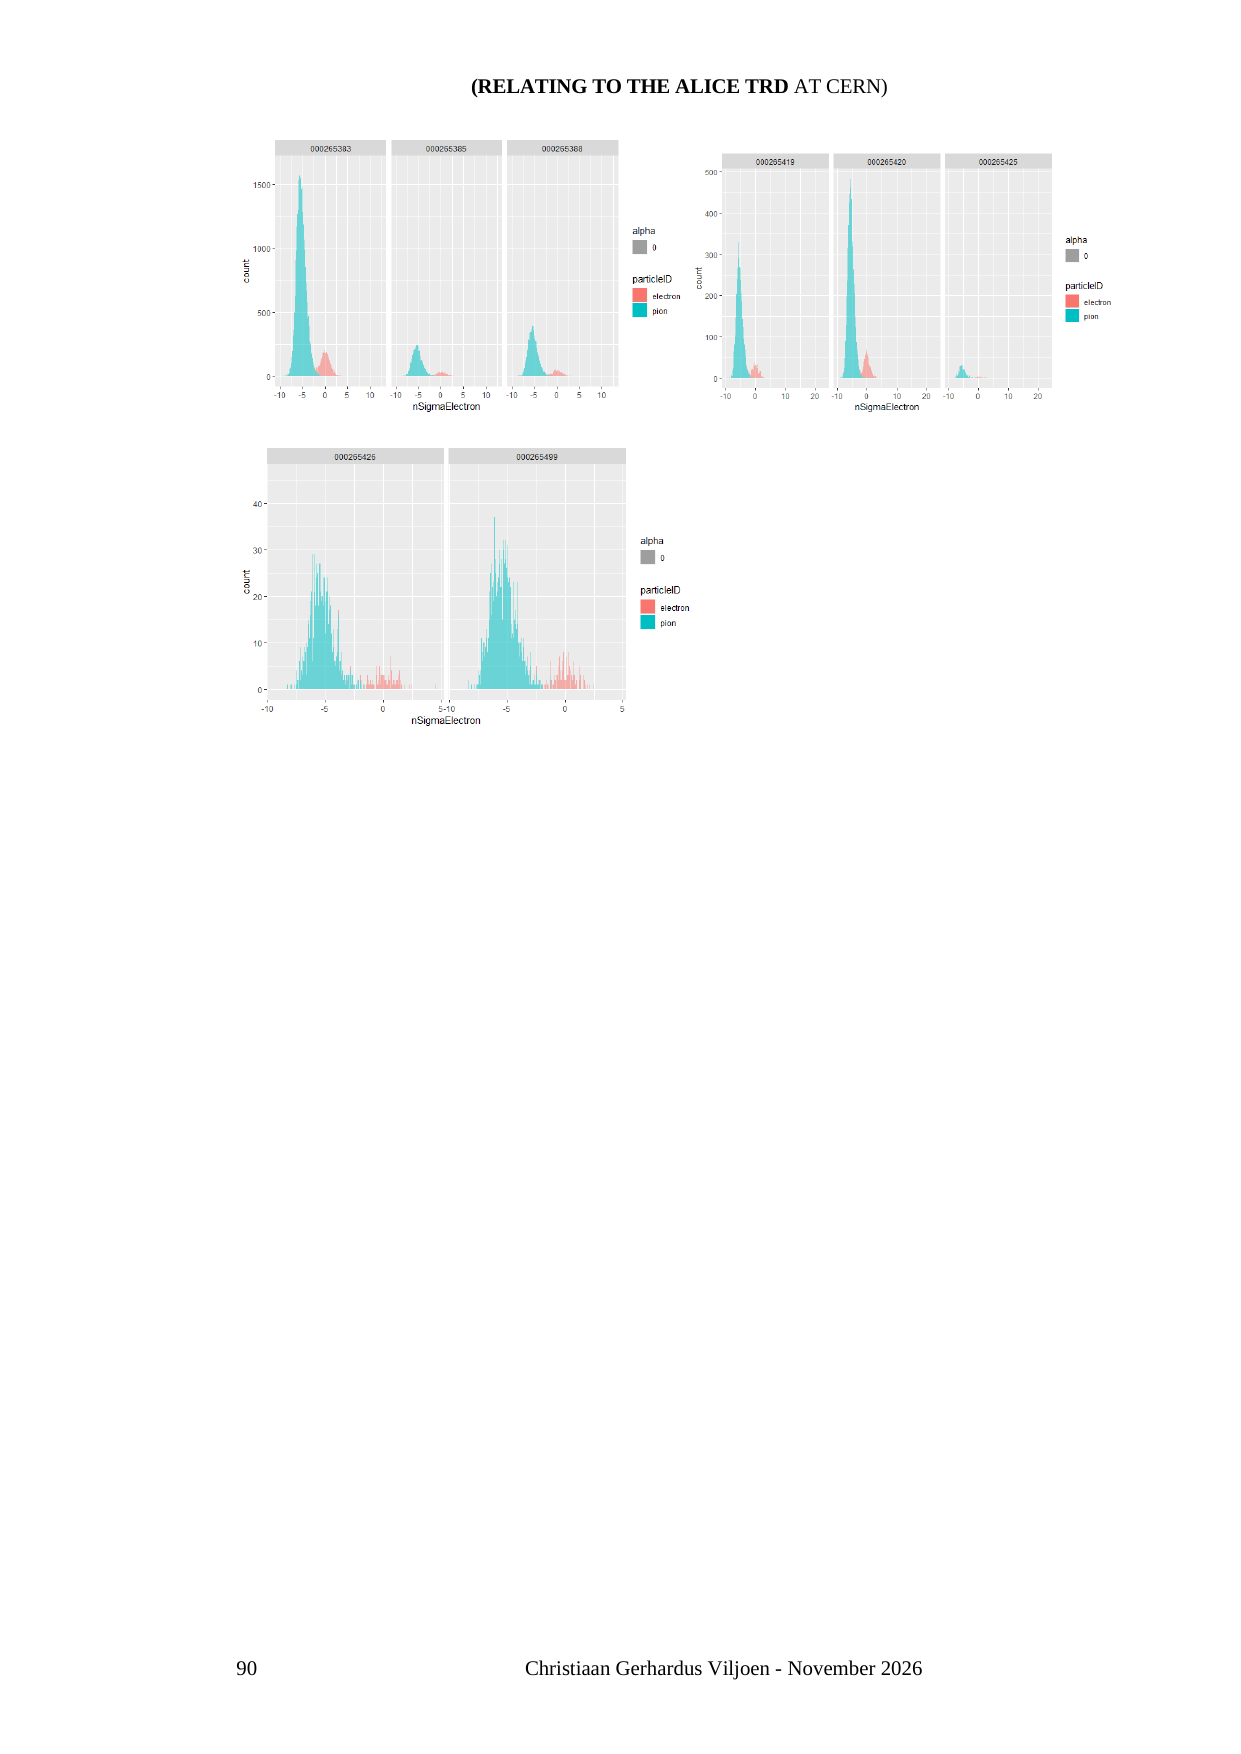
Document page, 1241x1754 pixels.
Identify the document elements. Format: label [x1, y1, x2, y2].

picture [236, 443, 699, 730]
picture [236, 135, 1120, 416]
